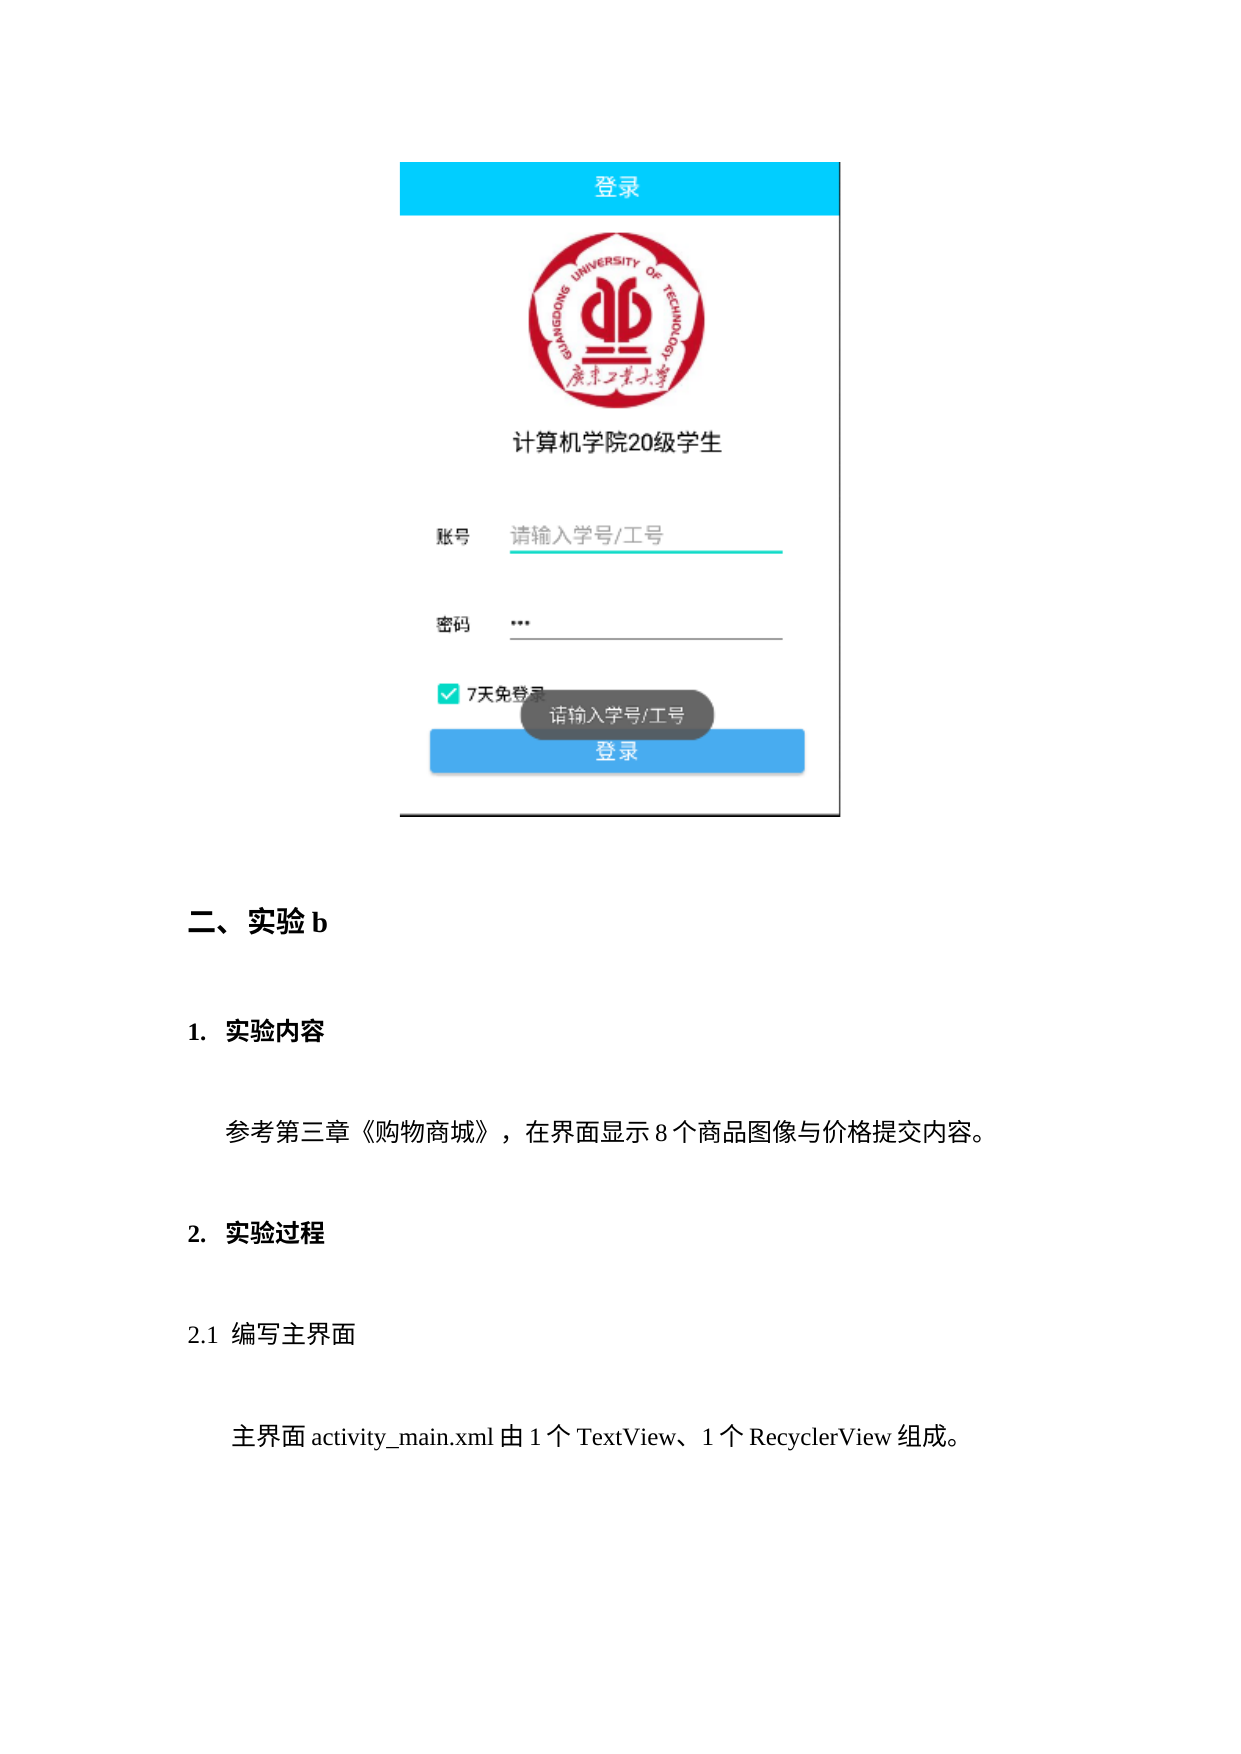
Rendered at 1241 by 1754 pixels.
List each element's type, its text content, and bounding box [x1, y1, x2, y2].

text 主界面activity_main.xml由1个TextView、1个RecyclerView组成。 [187, 1402, 1053, 1467]
picture [619, 177, 639, 198]
picture [399, 162, 841, 817]
list 实验过程 [187, 1199, 1053, 1264]
list 编写主界面 [187, 1300, 1053, 1365]
text 参考第三章《购物商城》，在界面显示8个商品图像与价格提交内容。 [187, 1098, 1053, 1163]
list 实验内容 [187, 997, 1053, 1062]
list 实验b [187, 887, 1053, 952]
picture [597, 177, 616, 196]
